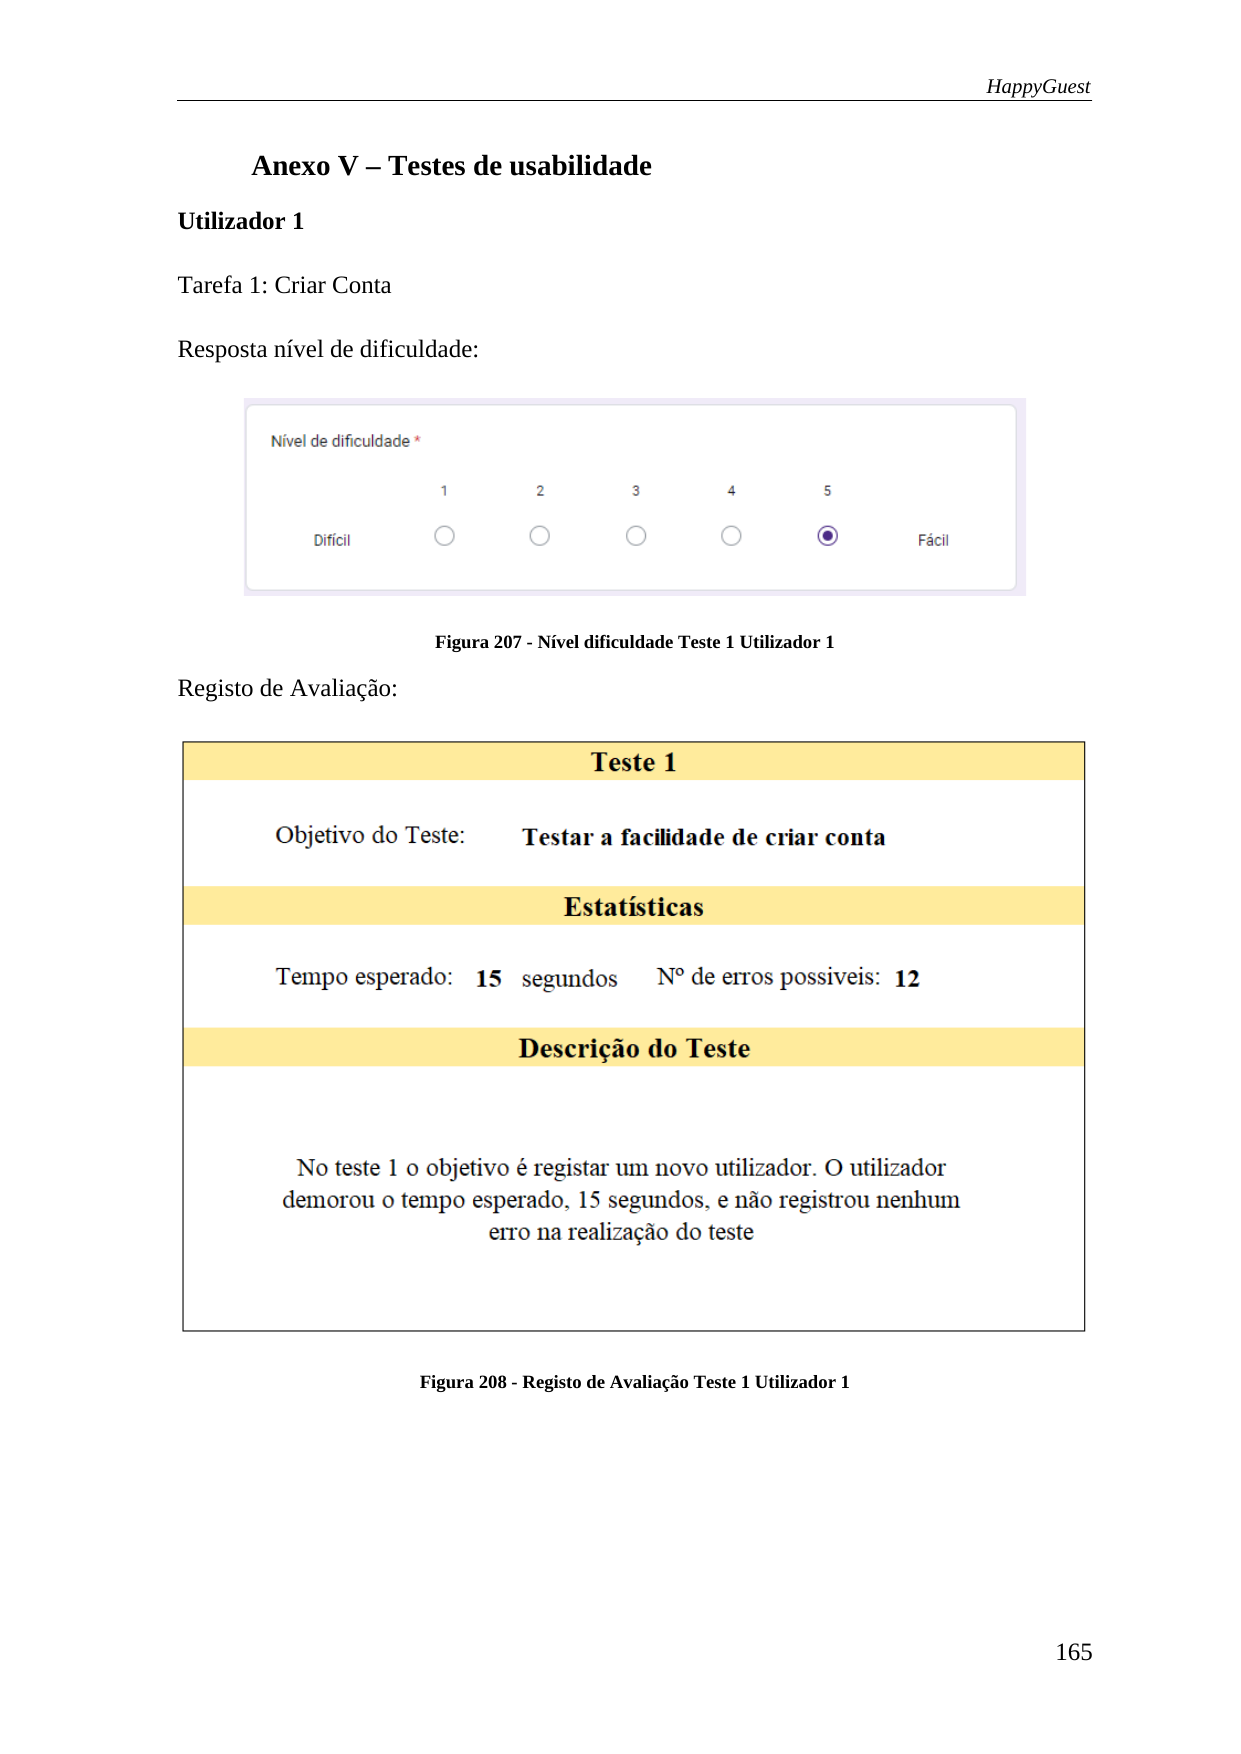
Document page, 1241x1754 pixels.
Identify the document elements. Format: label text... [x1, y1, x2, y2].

picture [243, 398, 1027, 596]
picture [177, 737, 1093, 1336]
subtitle Anexo V – Testes de usabilidade [251, 148, 1092, 181]
text Utilizador 1 [177, 206, 1092, 235]
text Figura 207 - Nível dificuldade Teste 1 Utilizador 1 [177, 631, 1092, 652]
text Registo de Avaliação: [177, 673, 1092, 702]
text Resposta nível de dificuldade: [177, 334, 1092, 363]
text Tarefa 1: Criar Conta [177, 270, 1092, 299]
text Figura 208 - Registo de Avaliação Teste 1 Utilizador 1 [177, 1371, 1092, 1392]
